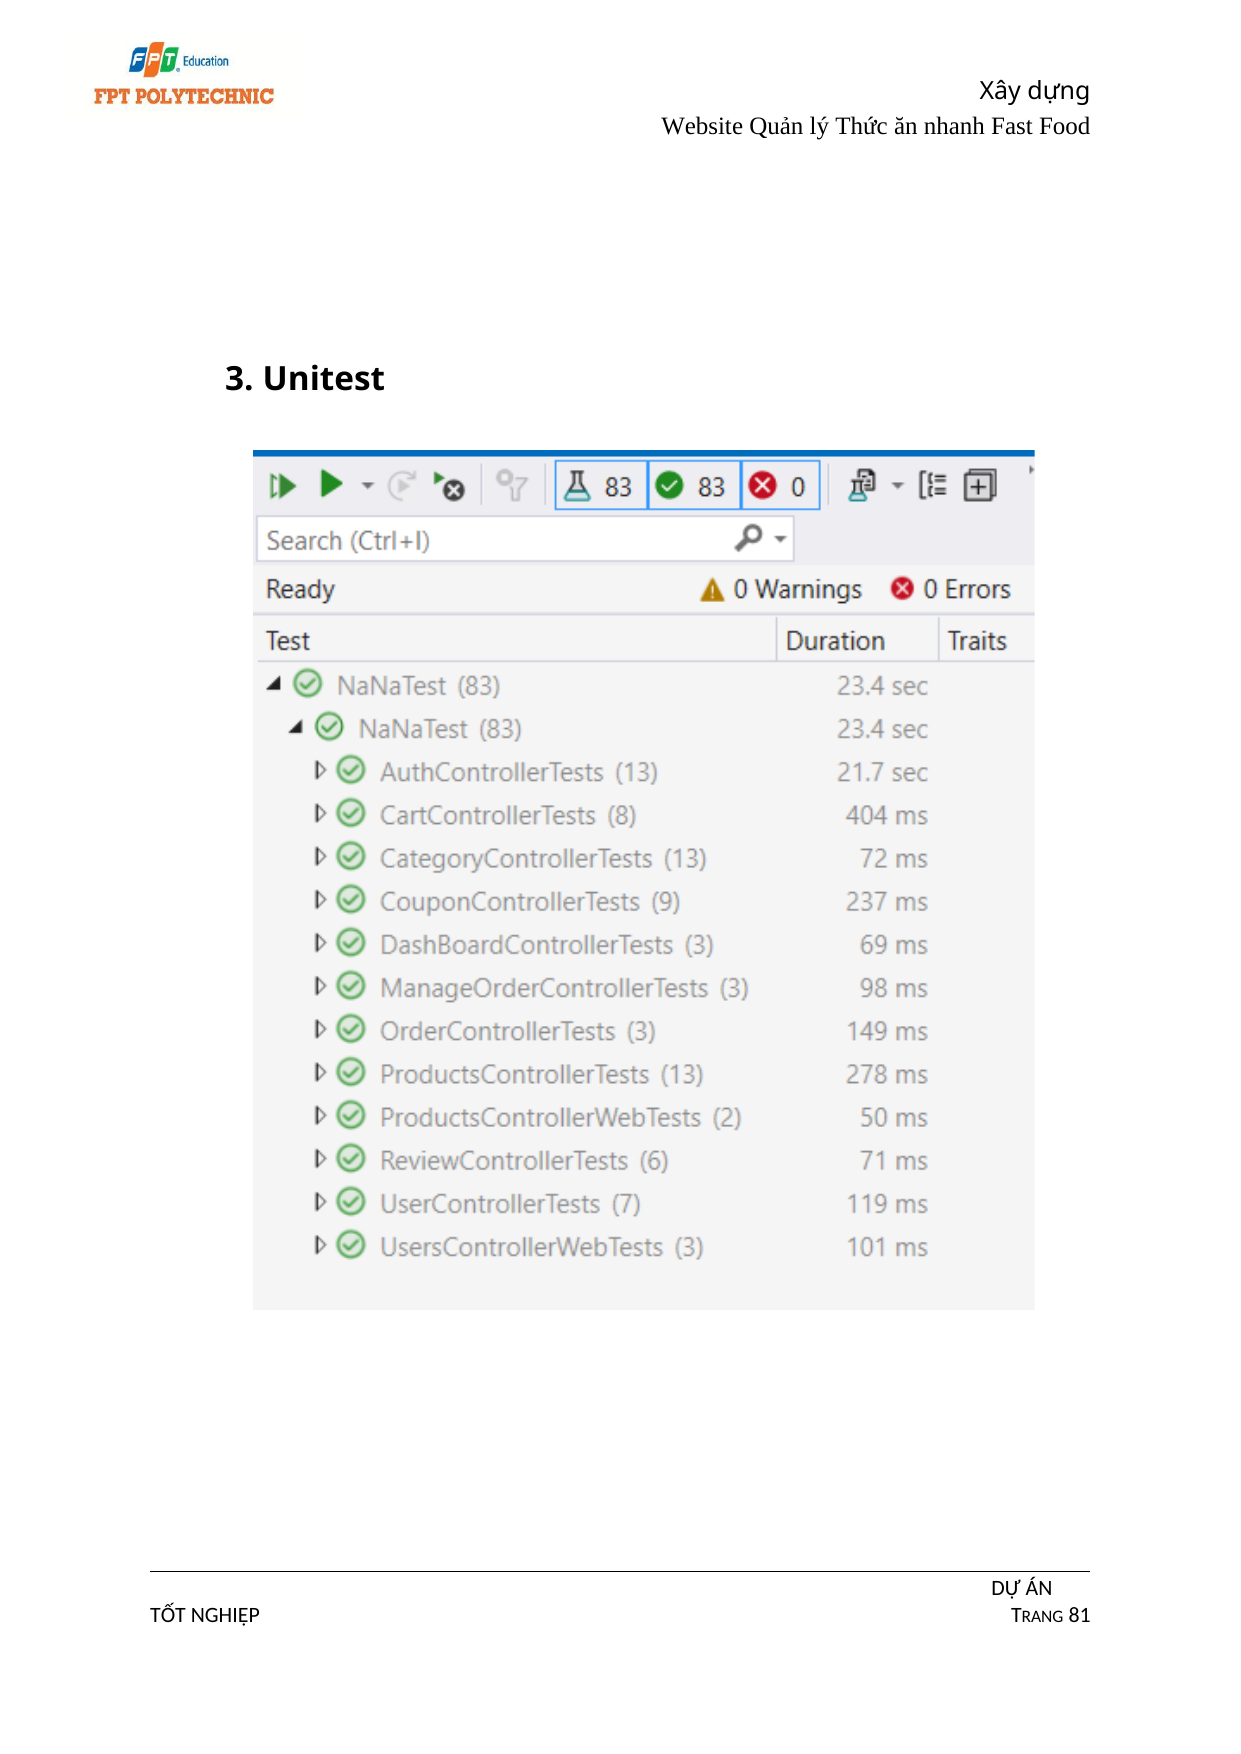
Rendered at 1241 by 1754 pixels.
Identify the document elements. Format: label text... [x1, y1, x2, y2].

picture [65, 30, 303, 119]
list Unitest [225, 355, 1090, 401]
picture [253, 450, 1035, 1310]
